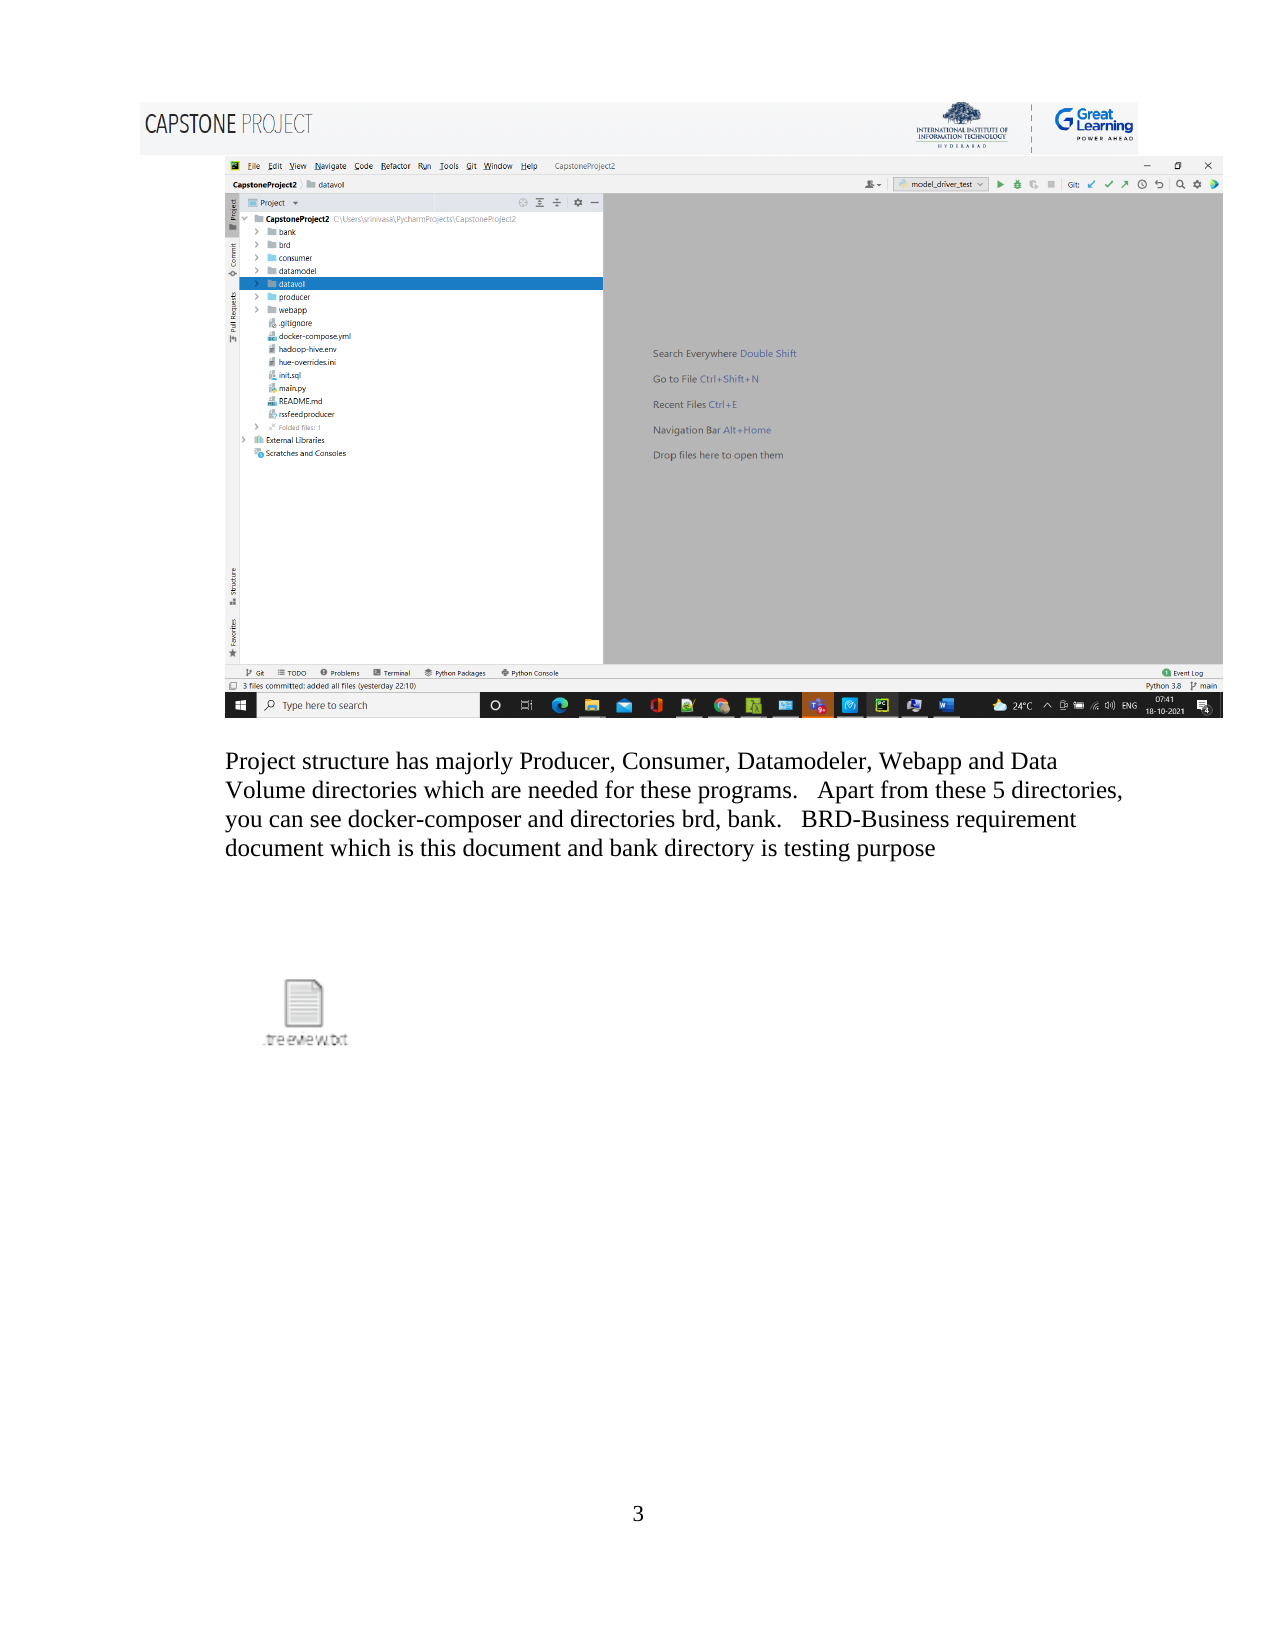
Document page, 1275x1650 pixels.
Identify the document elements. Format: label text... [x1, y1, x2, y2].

picture [140, 102, 1138, 155]
text Project structure has majorly Producer, Consumer, Datamodeler, Webapp and Data Volume directories which are needed for these programs. Apart from these 5 directories, you can see docker-composer and directories brd, bank. BRD-Business requirement document which is this document and bank directory is testing purpose [225, 746, 1137, 861]
picture [225, 156, 1223, 718]
